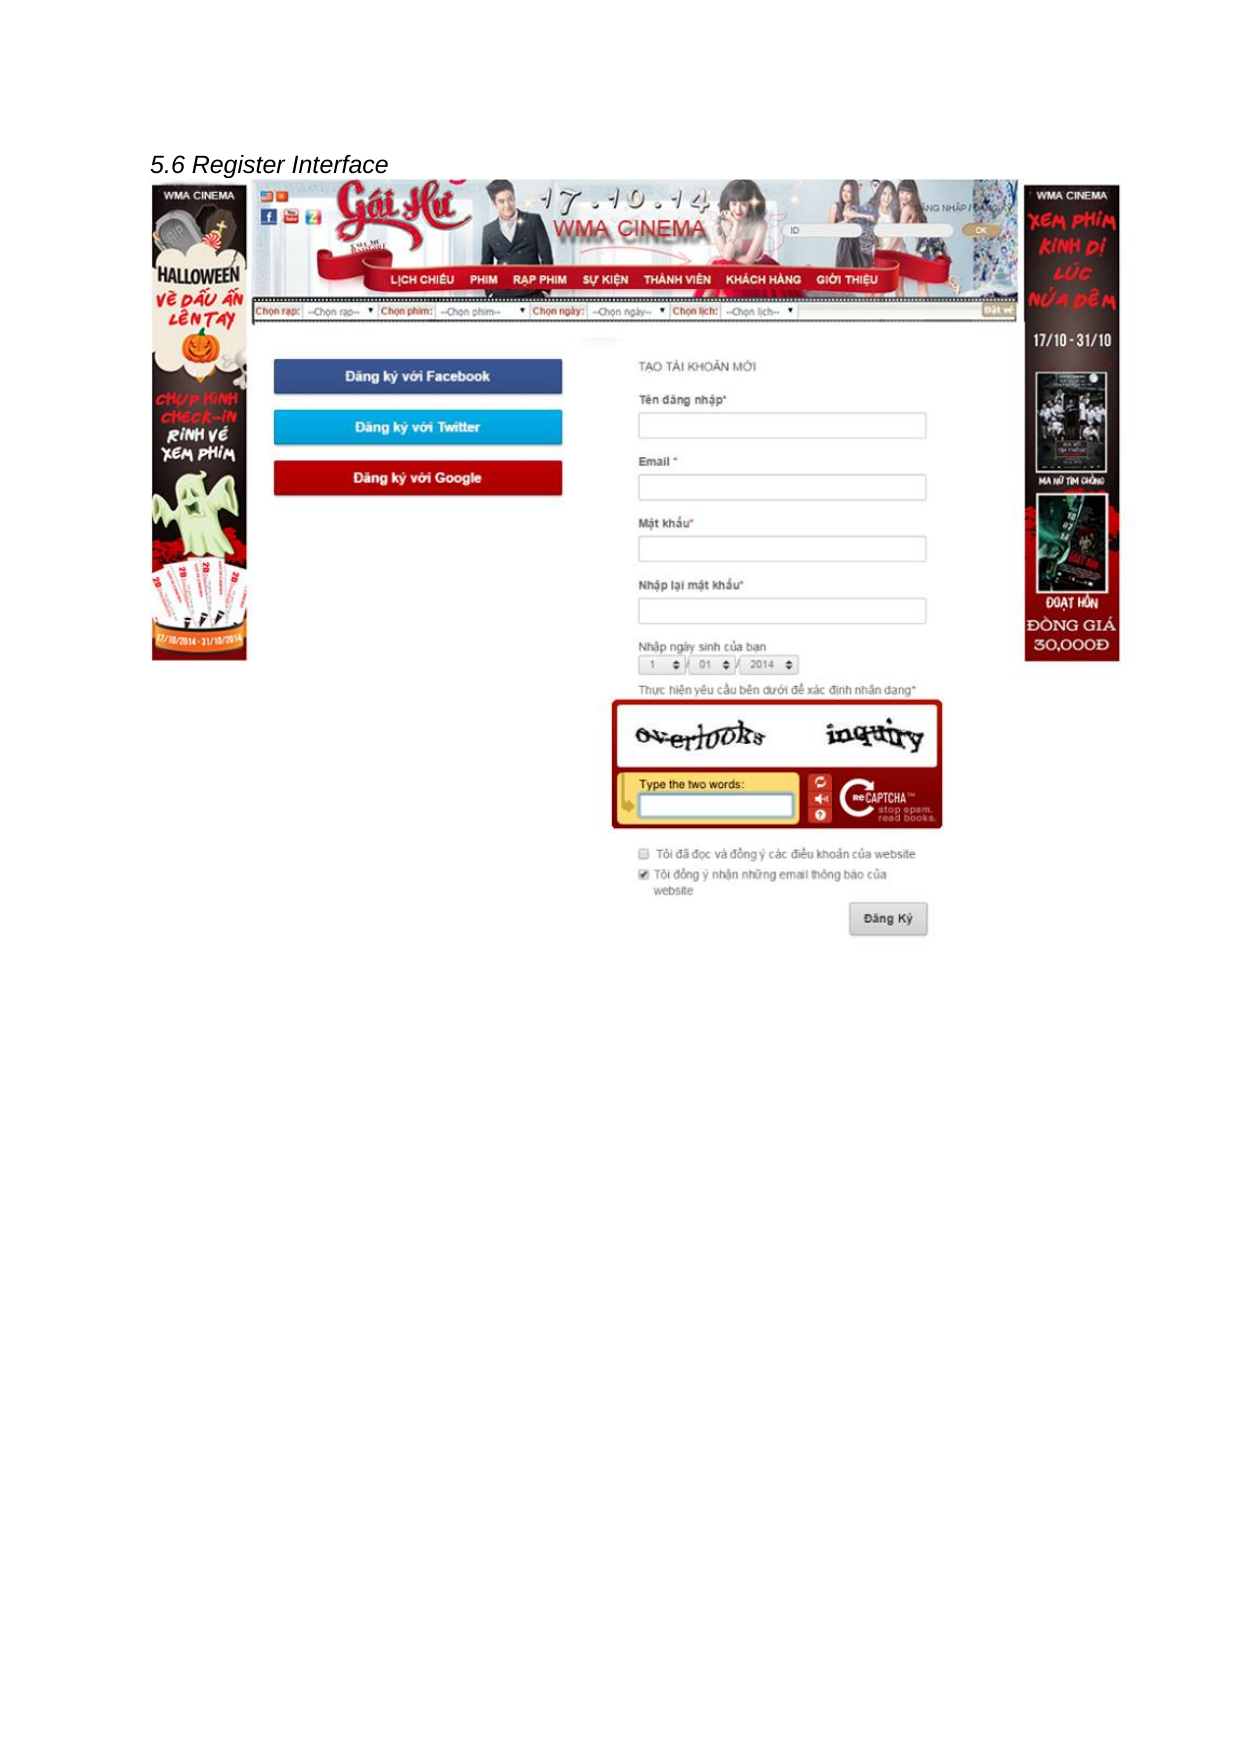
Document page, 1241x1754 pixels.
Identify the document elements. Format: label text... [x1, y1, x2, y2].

text 5.6 Register Interface [150, 150, 1090, 178]
picture [150, 178, 1186, 1020]
